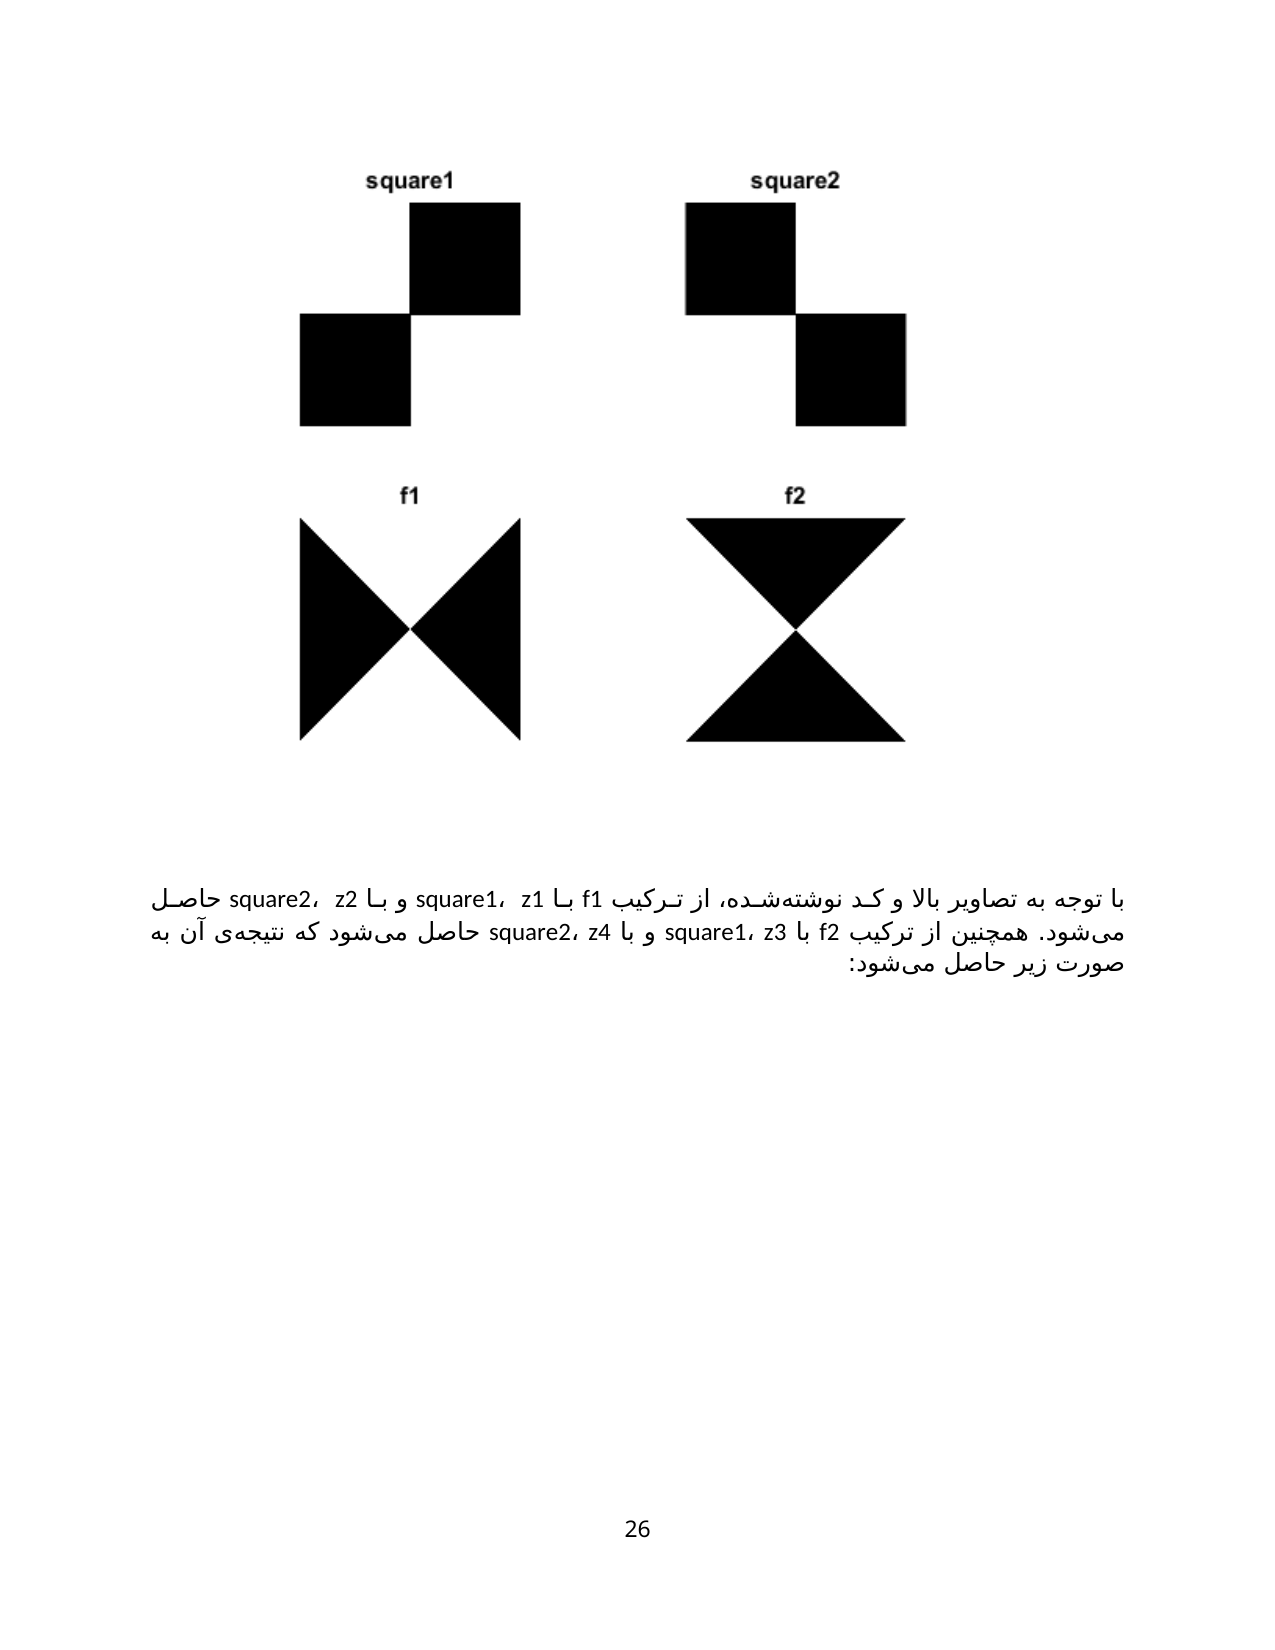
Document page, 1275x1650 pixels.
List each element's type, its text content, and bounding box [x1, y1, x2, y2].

text با توجه به تصاویر بالا و کد نوشته‌شده، از ترکیب f1 با square1، z1 و با square2، z2 حاصل می‌شود. همچنین از ترکیب f2 با square1، z3 و با square2، z4 حاصل می‌شود که نتیجه‌ی آن به صورت زیر حاصل می‌شود: [150, 883, 1125, 978]
picture [150, 150, 1025, 815]
